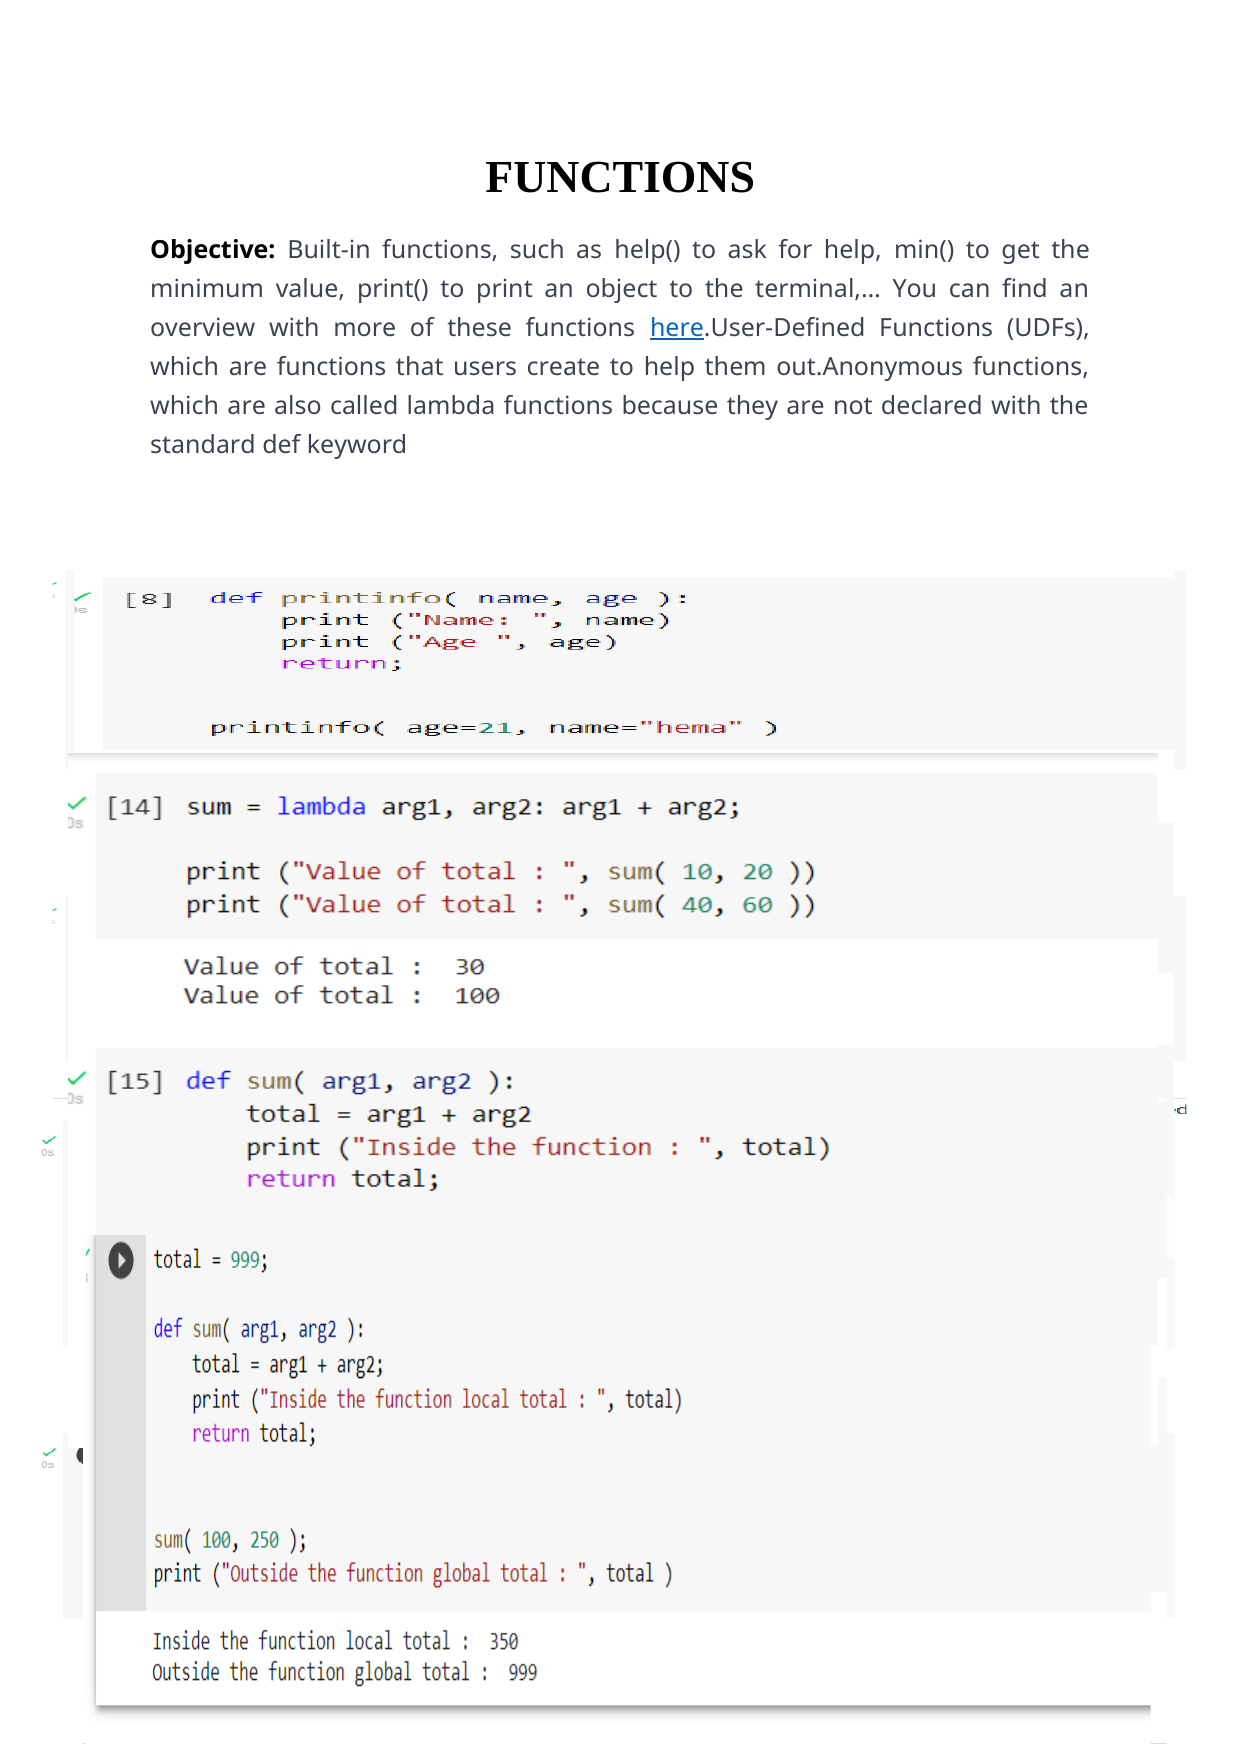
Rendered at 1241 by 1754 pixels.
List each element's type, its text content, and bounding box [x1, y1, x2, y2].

picture [39, 568, 1177, 1754]
text Objective: Built-in functions, such as help() to ask for help, min() to get the minimum value, print() to print an object to the terminal,… You can find an overview with more of these functions here.User-Defined Functions (UDFs), which are functions that users create to help them out.Anonymous functions, which are also called lambda functions because they are not declared with the standard def keyword [150, 231, 1090, 461]
text FUNCTIONS [150, 150, 1090, 203]
